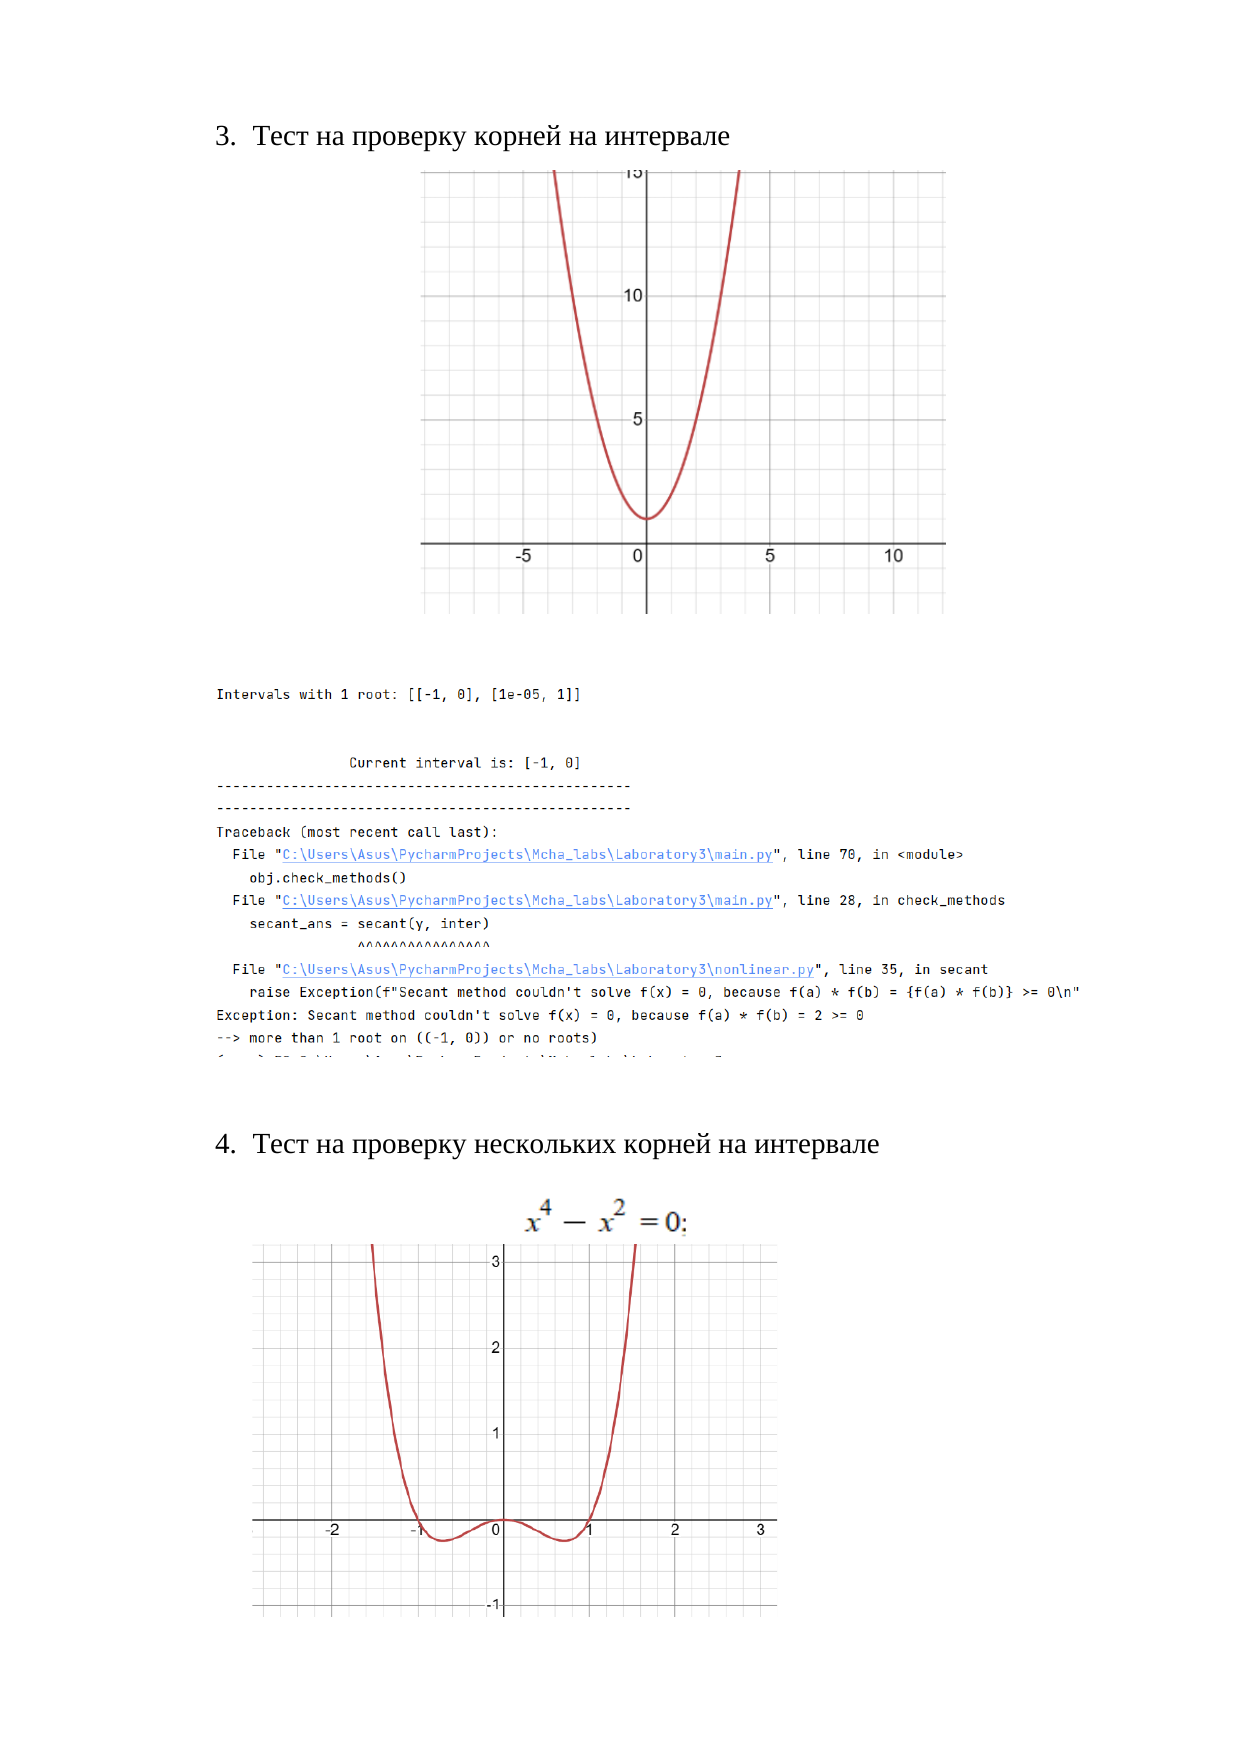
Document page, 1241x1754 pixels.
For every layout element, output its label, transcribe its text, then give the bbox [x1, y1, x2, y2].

list Тест на проверку нескольких корней на интервале [215, 1127, 1152, 1160]
picture [516, 1197, 686, 1243]
picture [420, 170, 946, 614]
list Тест на проверку корней на интервале [215, 118, 1152, 152]
picture [214, 683, 1089, 1057]
picture [252, 1244, 778, 1617]
